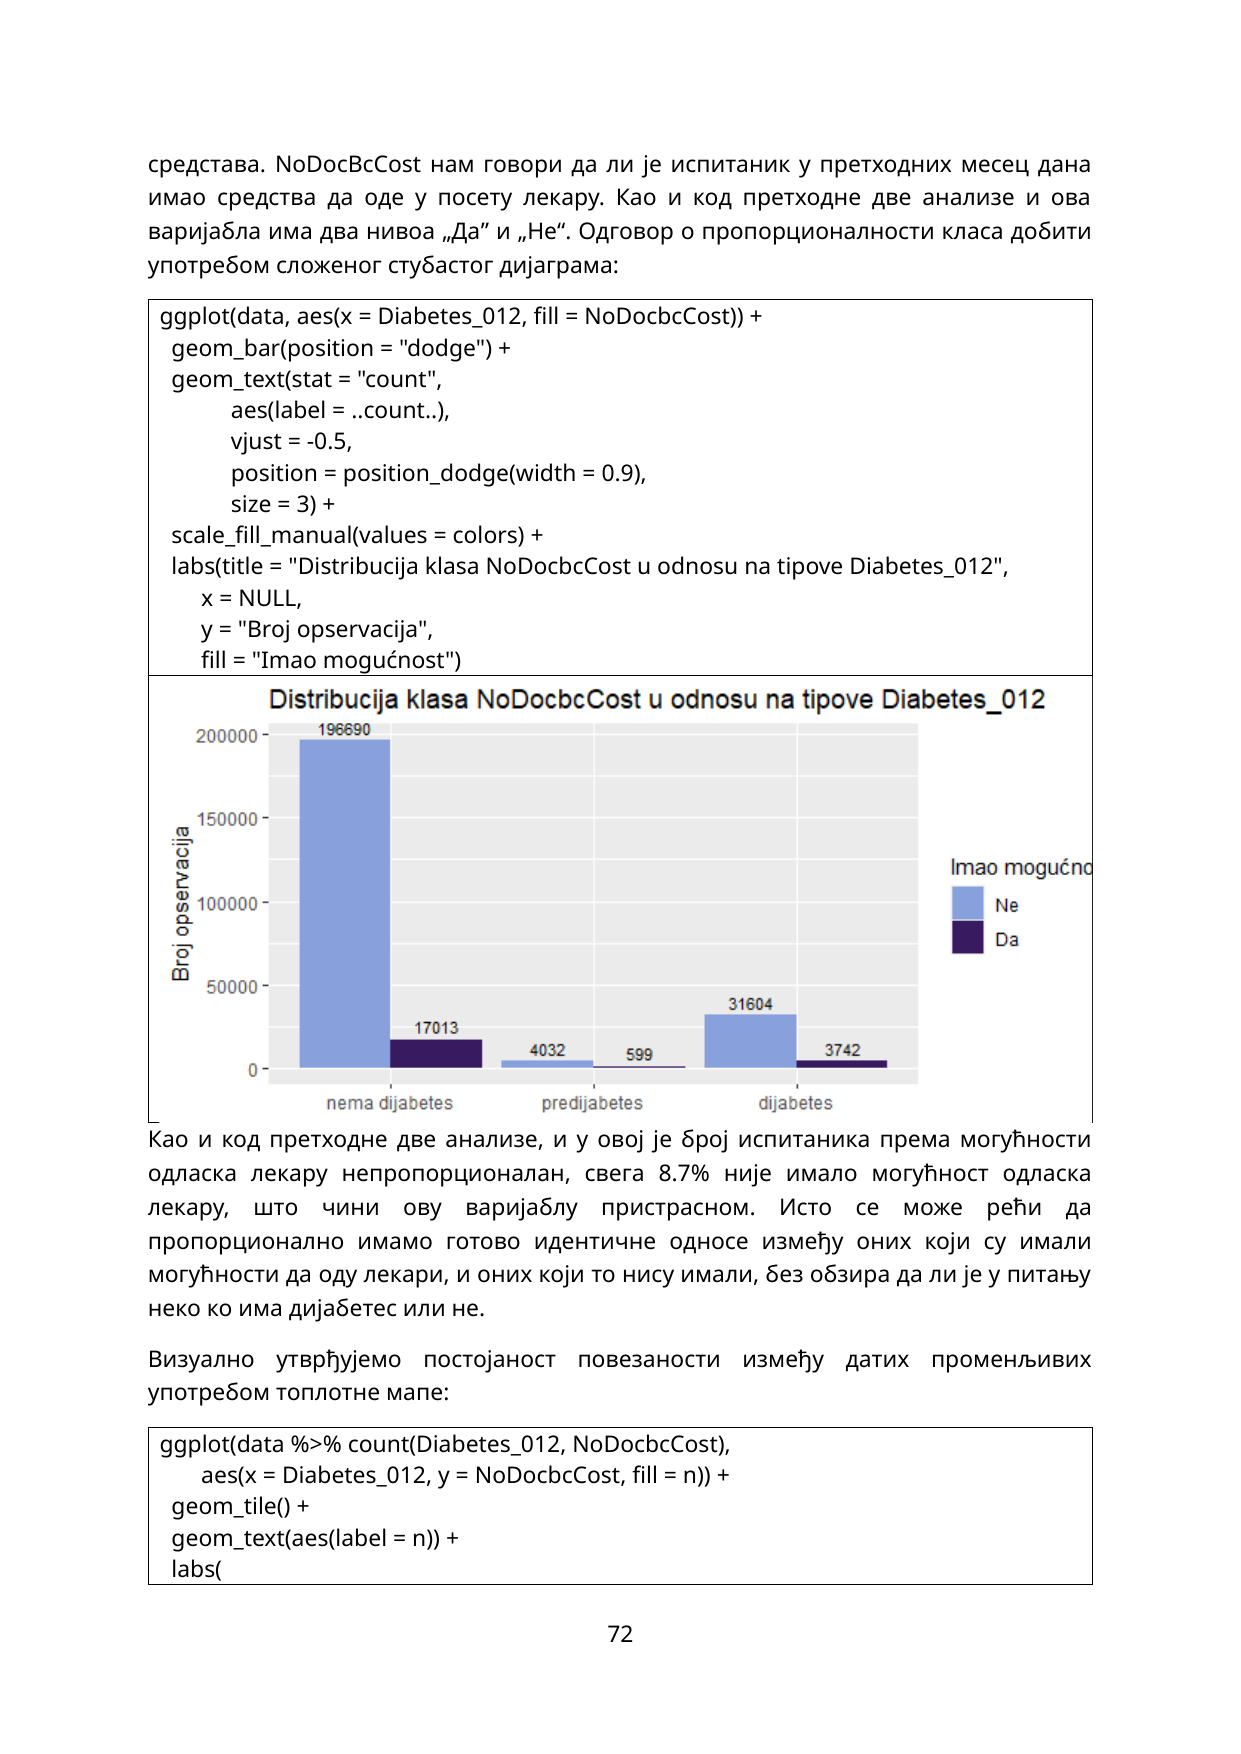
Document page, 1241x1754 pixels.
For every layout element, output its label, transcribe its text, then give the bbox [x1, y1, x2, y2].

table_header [149, 1428, 1092, 1584]
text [148, 148, 1093, 280]
picture [159, 676, 1093, 1123]
text Као и код претходне две анализе, и у овој је број испитаника према могућности одласка лекару непропорционалан, свега 8.7% није имало могућност одласка лекару, што чини ову варијаблу пристрасном. Исто се може рећи да пропорционално имамо готово идентичне односе између оних који су имали могућности да оду лекари, и оних који то нису имали, без обзира да ли је у питању неко ко има дијабетес или не. [148, 1123, 1093, 1323]
text Визуално утврђујемо постојаност повезаности између датих променљивих употребом топлотне мапе: [148, 1342, 1093, 1407]
table_header ggplot(data, aes(x = Diabetes_012, fill = NoDocbcCost)) + geom_bar(position = "dodge") + geom_text(stat = "count", aes(label = ..count..), vjust = -0.5, position = position_dodge(width = 0.9), size = 3) + scale_fill_manual(values = colors) + labs(title = "Distribucija klasa NoDocbcCost u odnosu na tipove Diabetes_012", x = NULL, y = "Broj opservacija", fill = "Imao mogućnost") [149, 300, 1092, 675]
table_cell [149, 676, 159, 1122]
